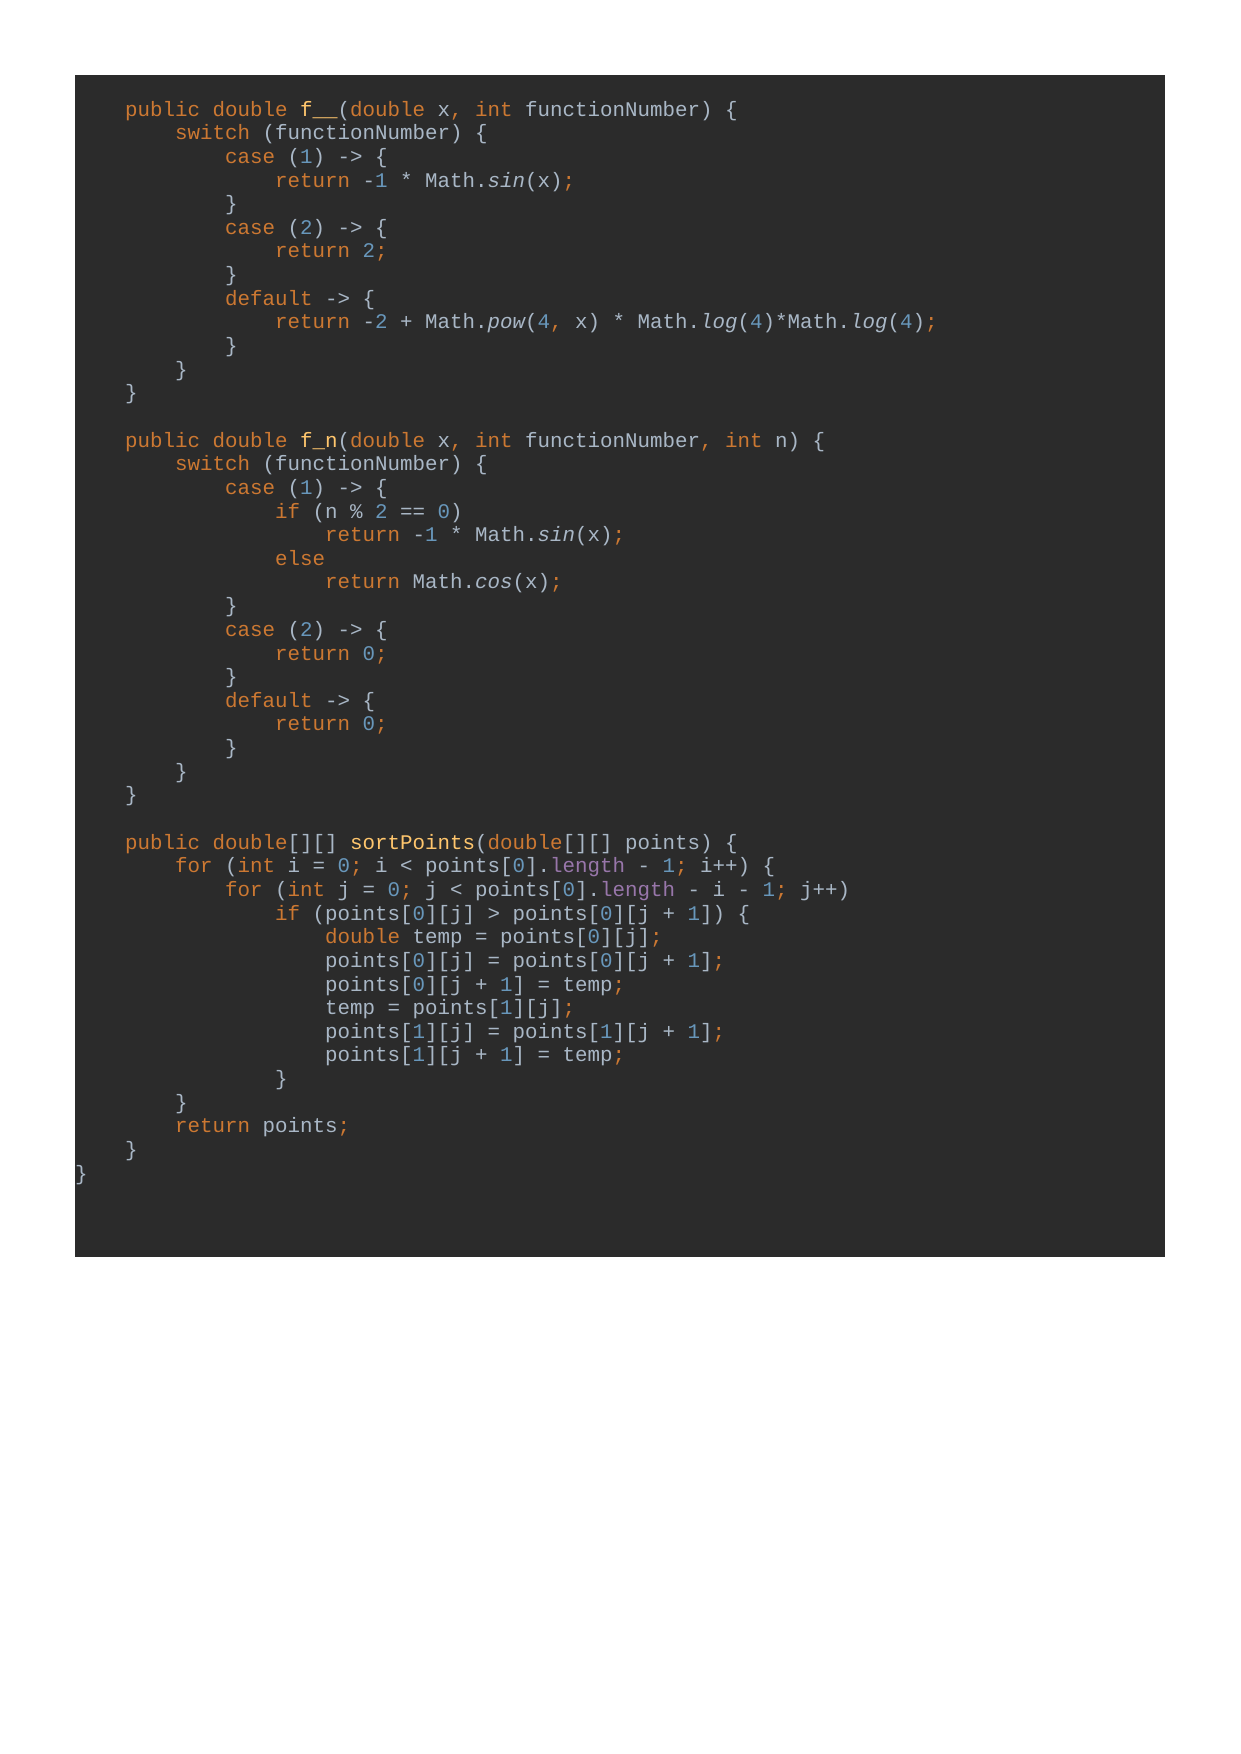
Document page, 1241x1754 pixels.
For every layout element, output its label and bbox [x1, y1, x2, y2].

text [75, 75, 1165, 1186]
